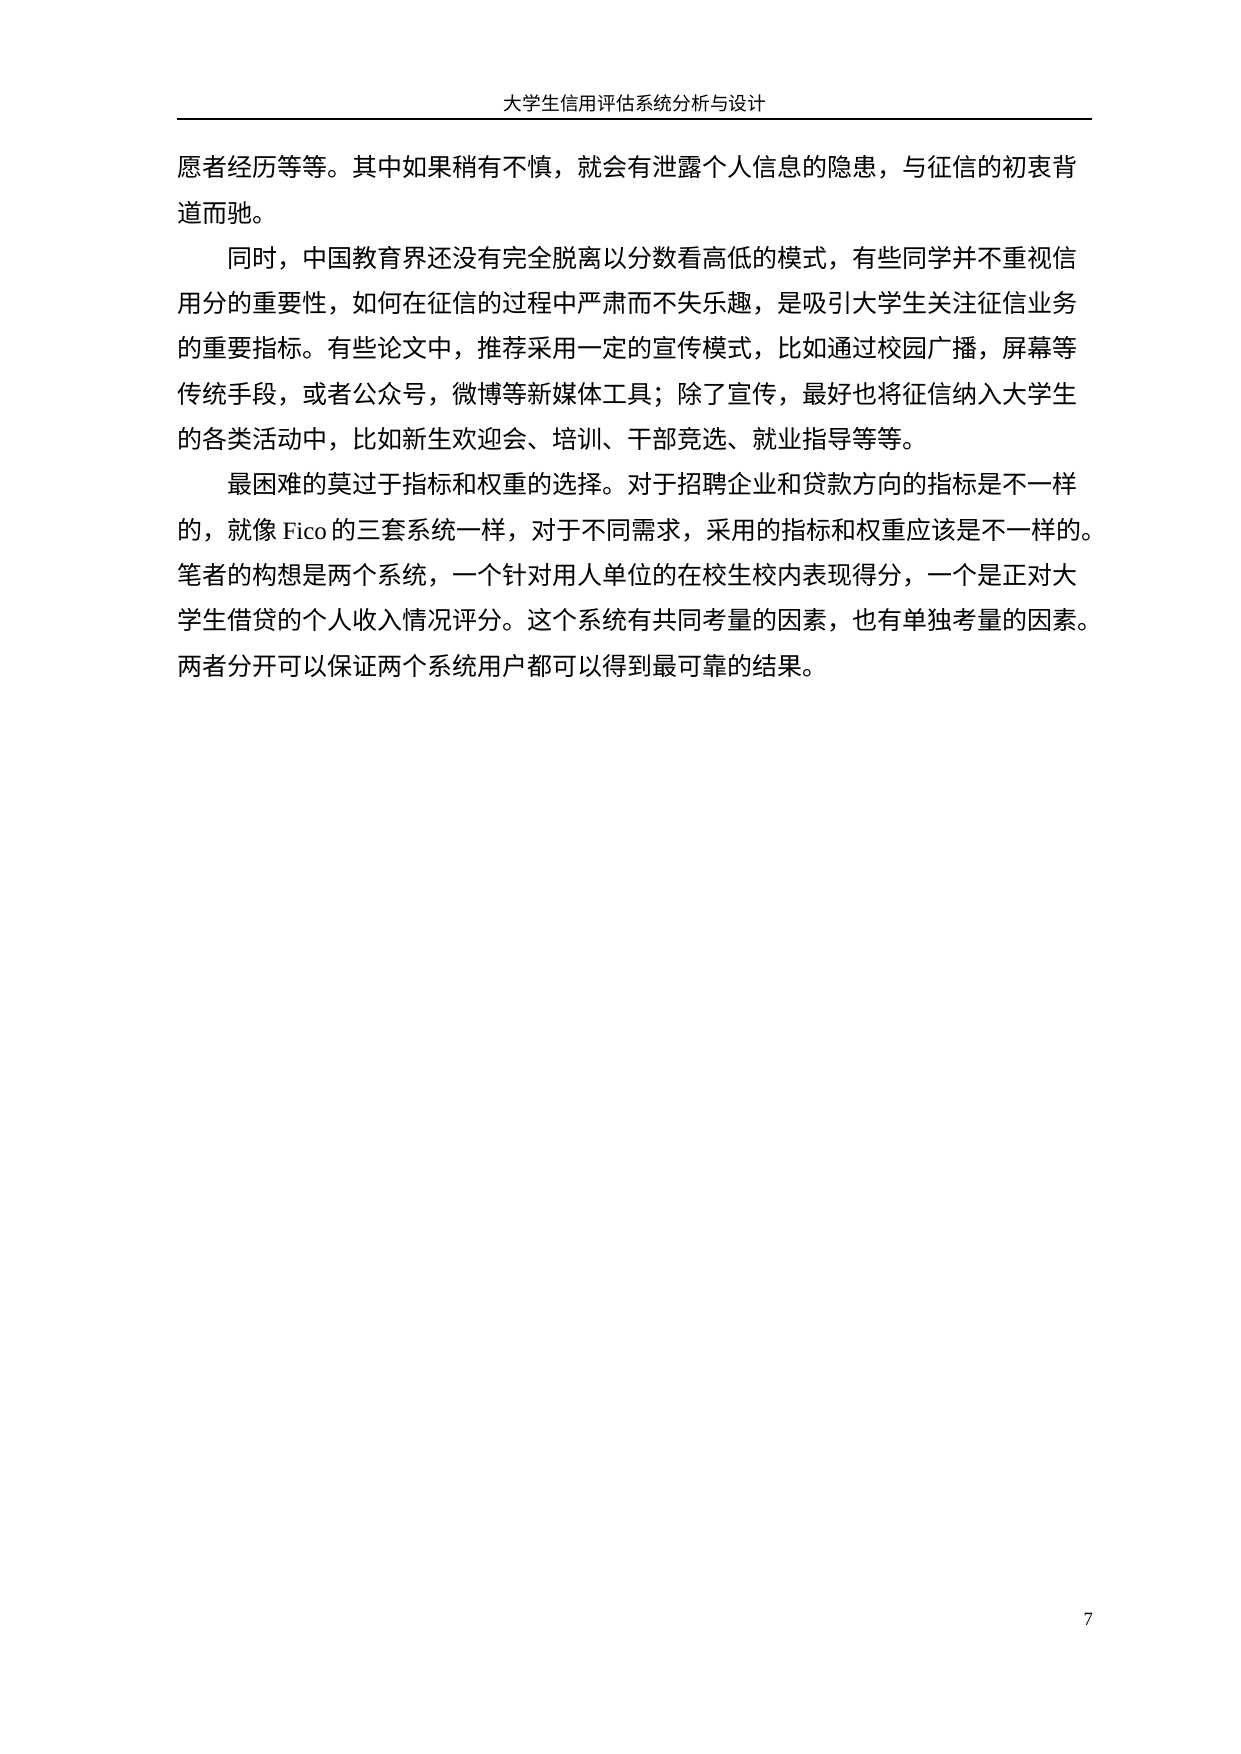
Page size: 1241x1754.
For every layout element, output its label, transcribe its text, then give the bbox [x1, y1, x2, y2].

text 同时，中国教育界还没有完全脱离以分数看高低的模式，有些同学并不重视信用分的重要性，如何在征信的过程中严肃而不失乐趣，是吸引大学生关注征信业务的重要指标。有些论文中，推荐采用一定的宣传模式，比如通过校园广播，屏幕等传统手段，或者公众号，微博等新媒体工具；除了宣传，最好也将征信纳入大学生的各类活动中，比如新生欢迎会、培训、干部竞选、就业指导等等。 [177, 238, 1092, 456]
text 获取学生各种校内信息的过程较为复杂，比如图书馆借阅信息，教超消费，志愿者经历等等。其中如果稍有不慎，就会有泄露个人信息的隐患，与征信的初衷背道而驰。 [177, 148, 1092, 229]
text 最困难的莫过于指标和权重的选择。对于招聘企业和贷款方向的指标是不一样的，就像Fico的三套系统一样，对于不同需求，采用的指标和权重应该是不一样的。笔者的构想是两个系统，一个针对用人单位的在校生校内表现得分，一个是正对大学生借贷的个人收入情况评分。这个系统有共同考量的因素，也有单独考量的因素。两者分开可以保证两个系统用户都可以得到最可靠的结果。 [177, 465, 1092, 682]
